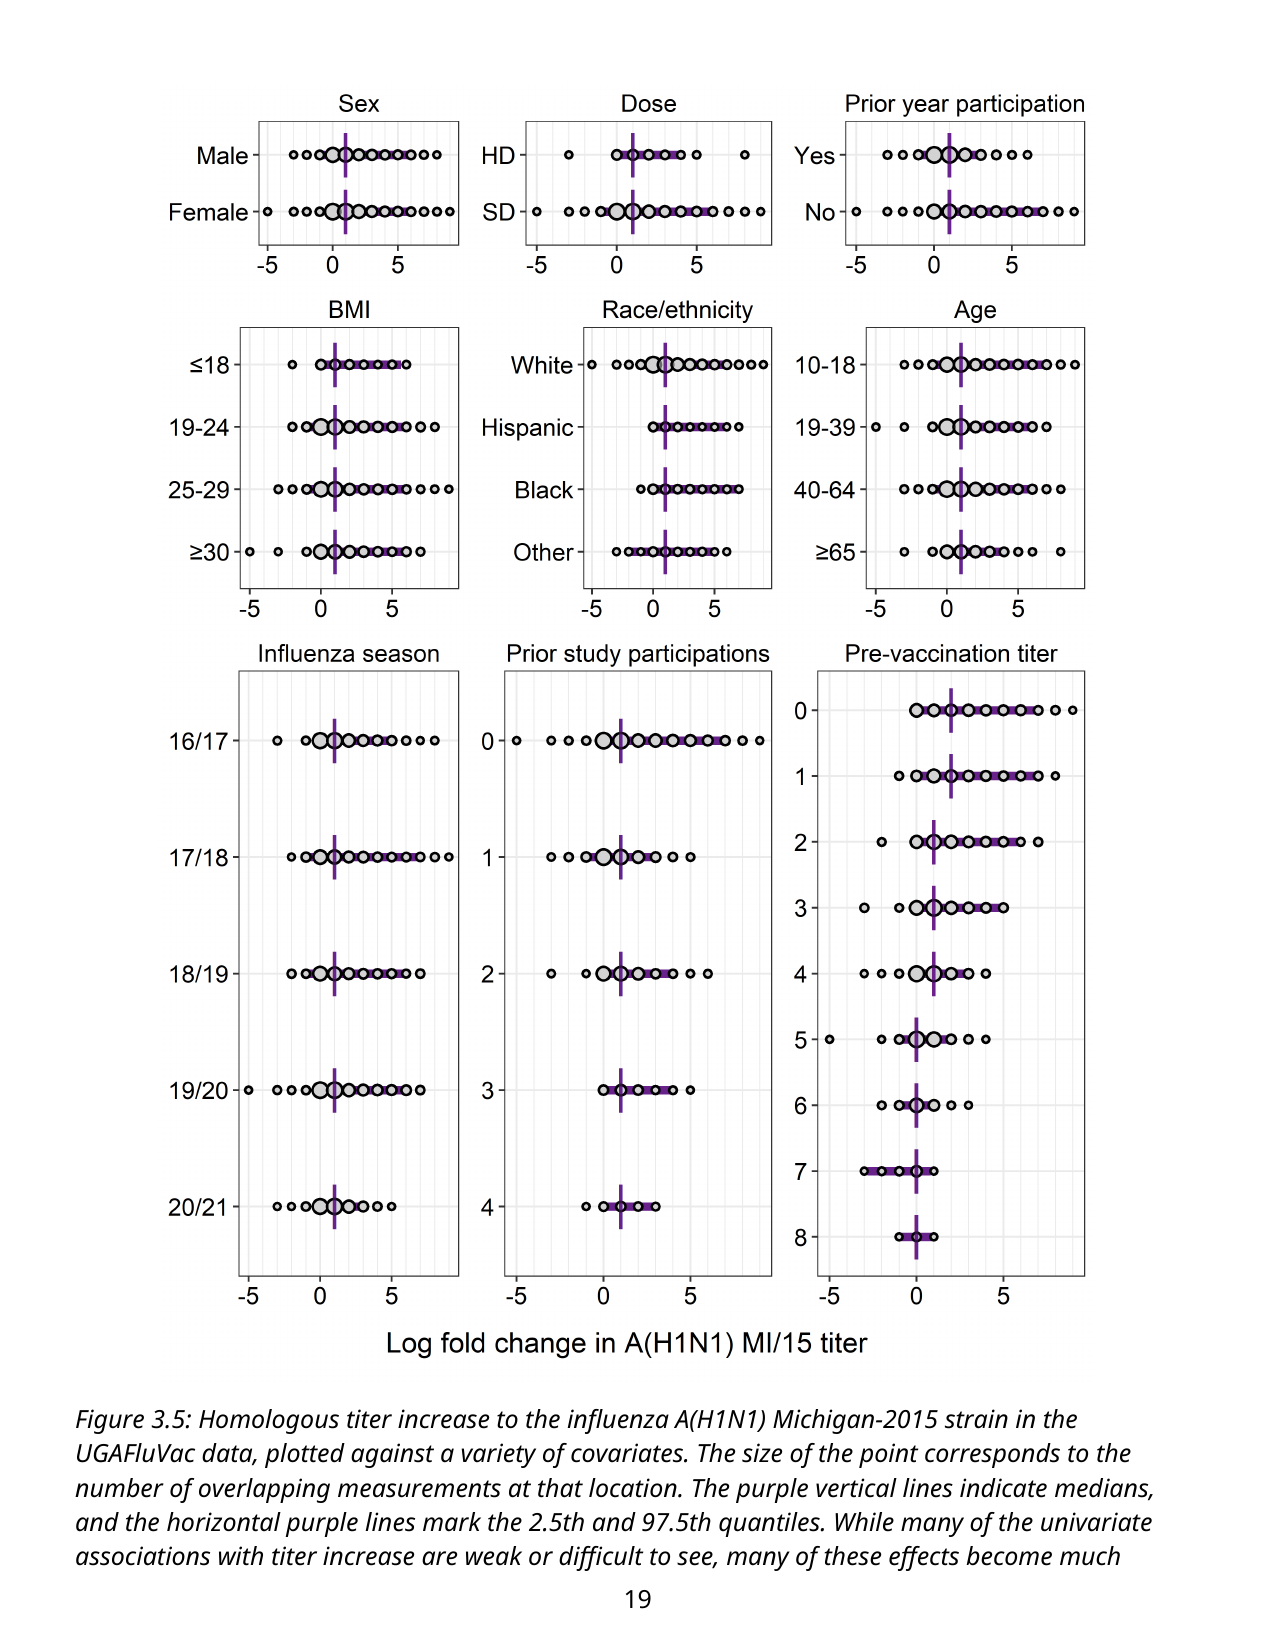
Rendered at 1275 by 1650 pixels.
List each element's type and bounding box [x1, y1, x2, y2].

table_header [64, 83, 1189, 1572]
picture [157, 83, 1095, 1382]
